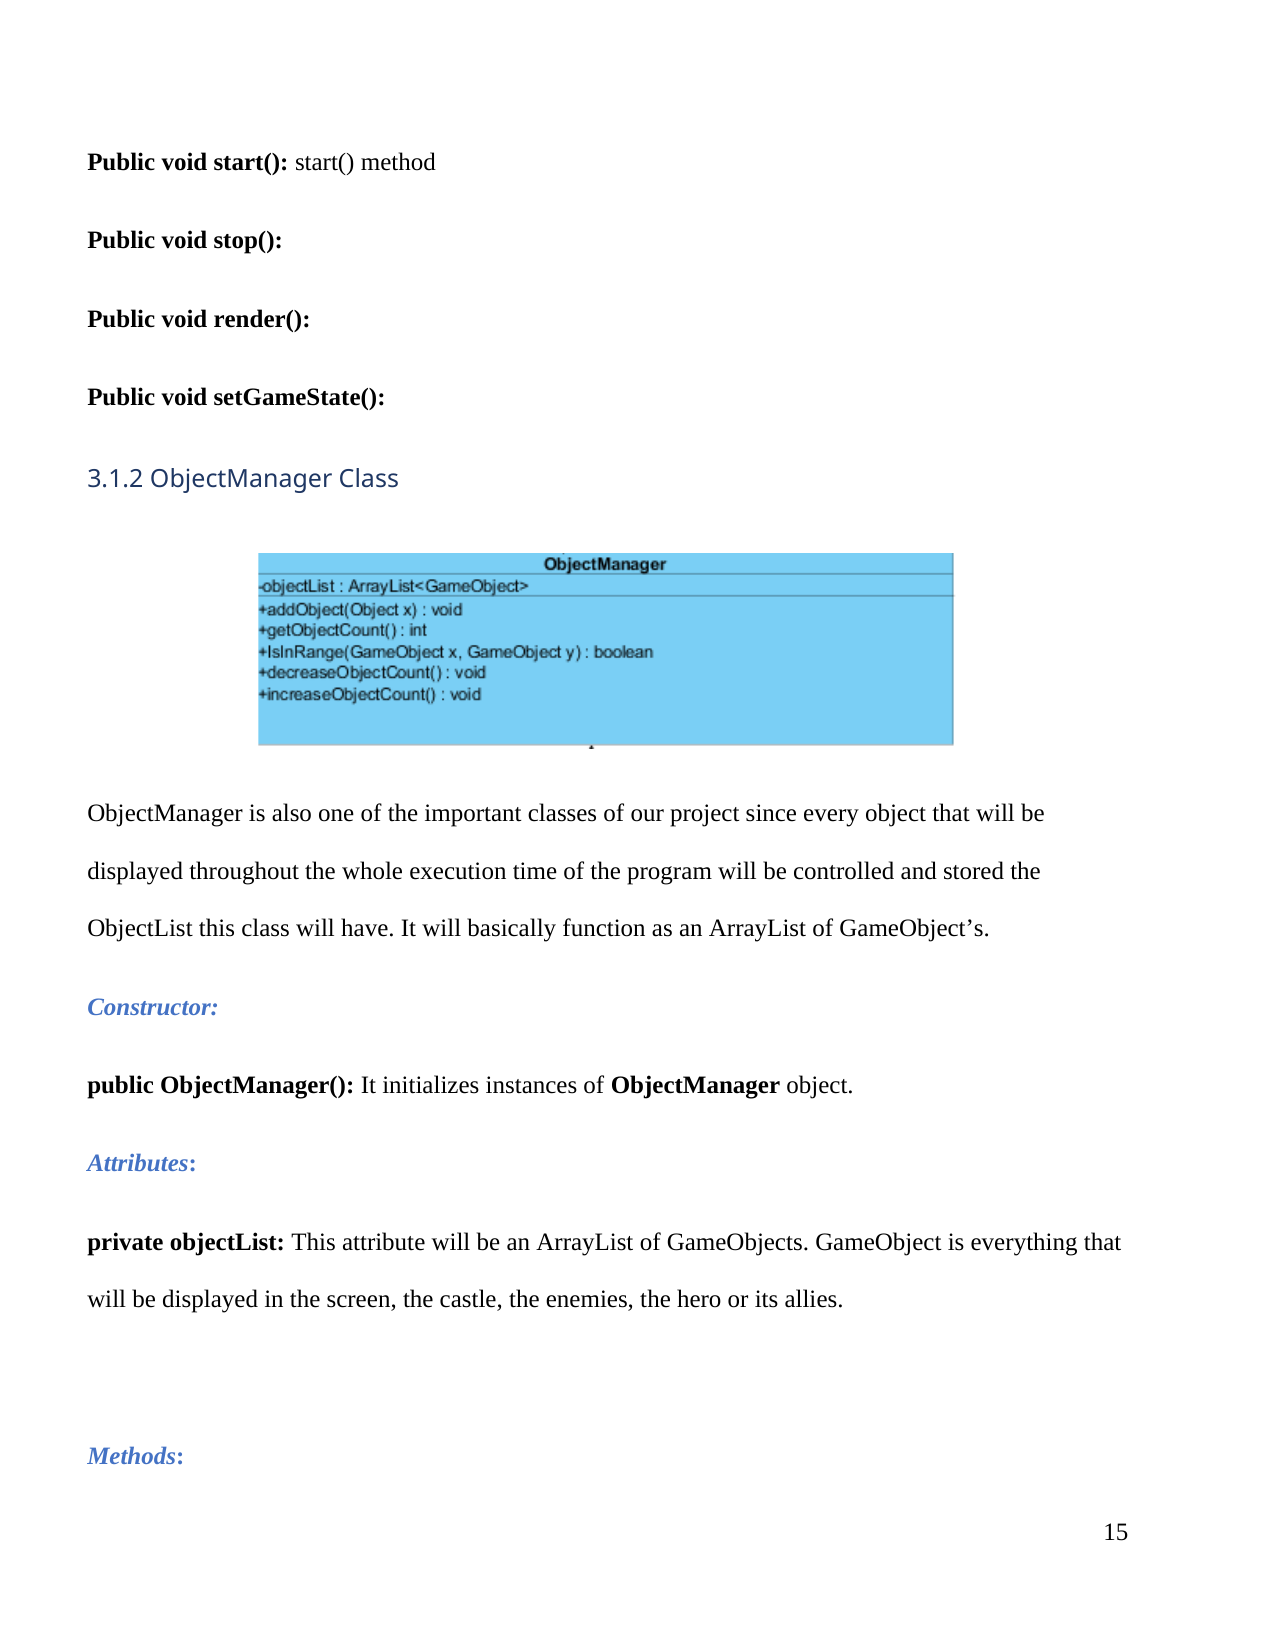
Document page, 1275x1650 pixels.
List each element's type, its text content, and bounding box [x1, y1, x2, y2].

subtitle 3.1.2 ObjectManager Class [87, 460, 1128, 494]
text Public void start(): start() method [87, 147, 1128, 176]
text ObjectManager is also one of the important classes of our project since every object that will be displayed throughout the whole execution time of the program will be controlled and stored the ObjectList this class will have. It will basically function as an ArrayList of GameObject’s. [87, 798, 1128, 942]
text Methods: [87, 1441, 1128, 1469]
text private objectList: This attribute will be an ArrayList of GameObjects. GameObject is everything that will be displayed in the screen, the castle, the enemies, the hero or its allies. [87, 1227, 1128, 1313]
text Public void stop(): [87, 225, 1128, 254]
picture [258, 553, 957, 749]
text public ObjectManager(): It initializes instances of ObjectManager object. [87, 1070, 1128, 1099]
text Public void render(): [87, 304, 1128, 332]
text Attributes: [87, 1148, 1128, 1177]
text Public void setGameState(): [87, 382, 1128, 411]
text Constructor: [87, 992, 1128, 1020]
